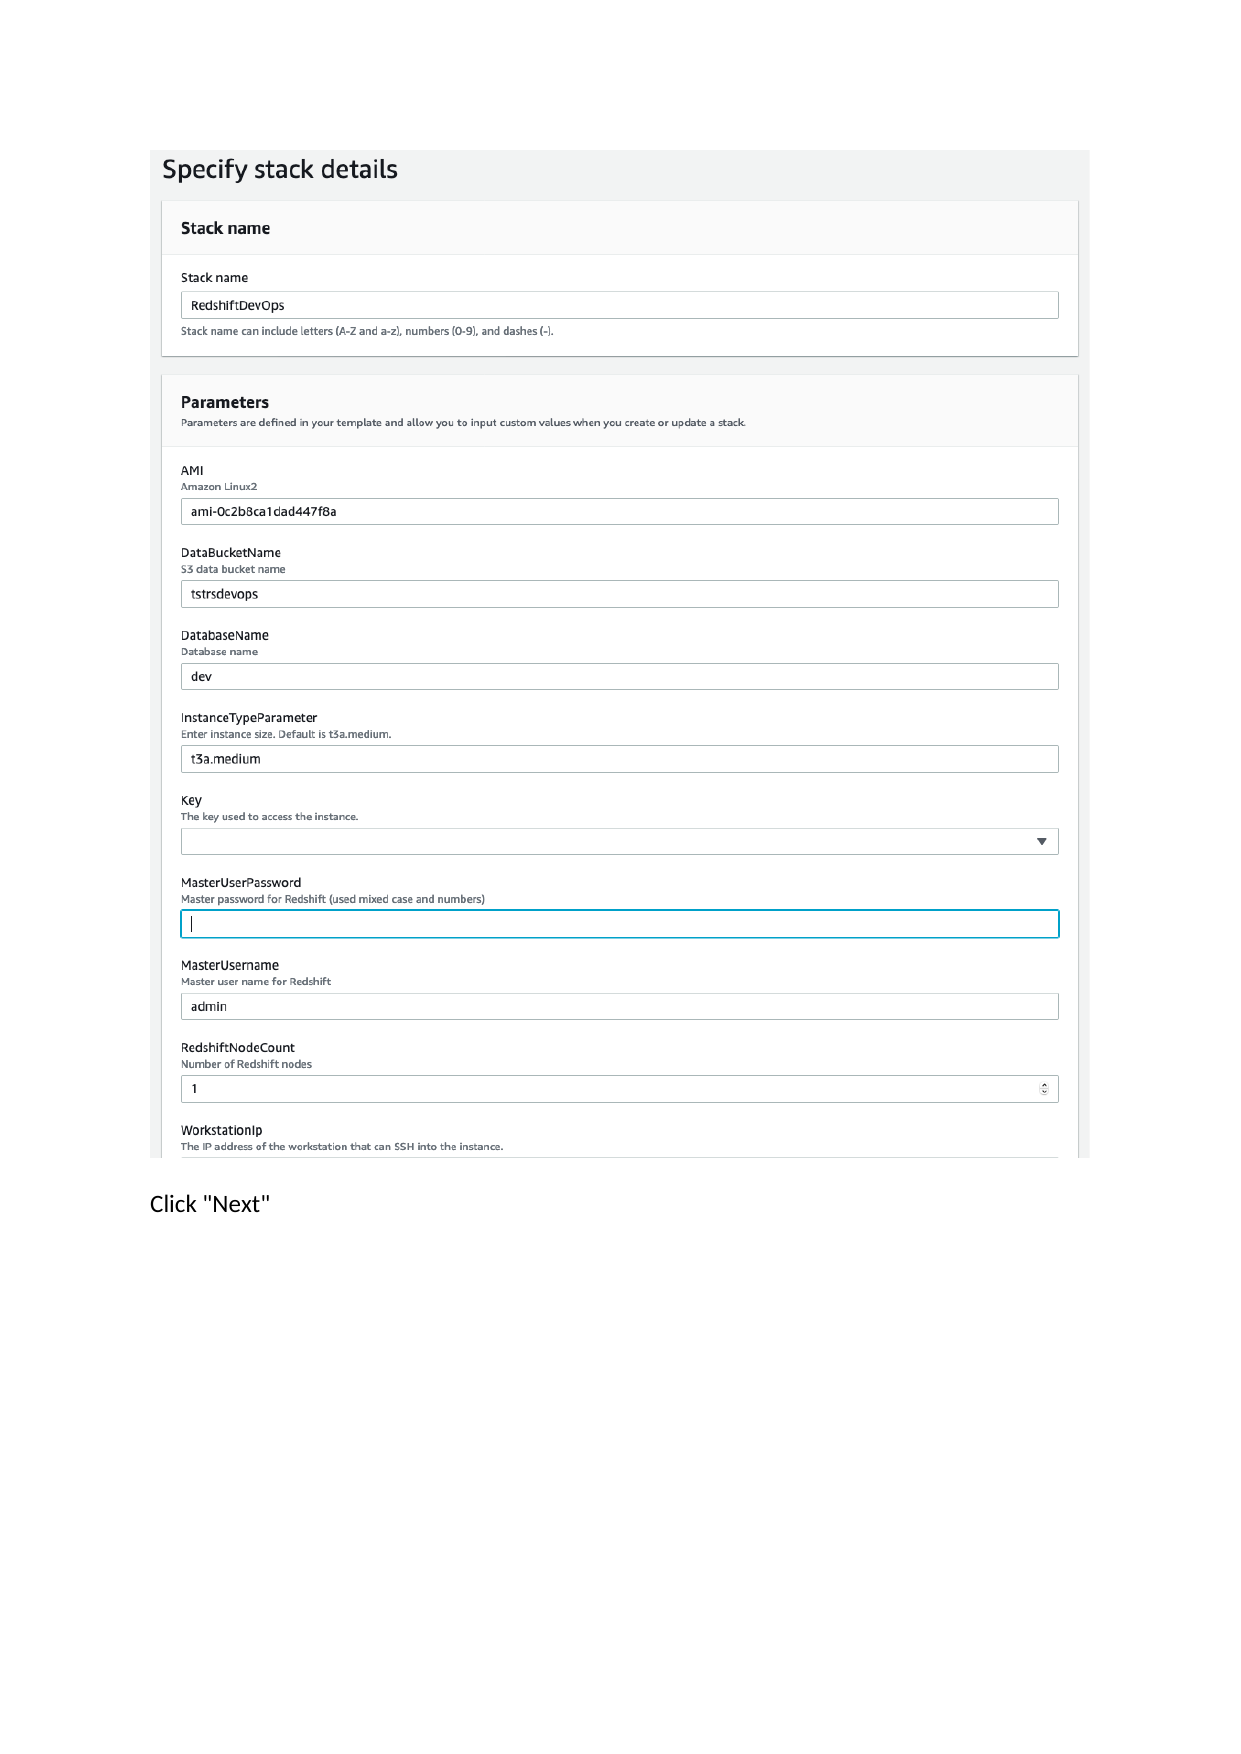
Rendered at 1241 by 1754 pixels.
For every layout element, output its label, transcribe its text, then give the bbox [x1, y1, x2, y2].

picture [150, 150, 1090, 1158]
text Click "Next" [150, 1188, 1090, 1218]
